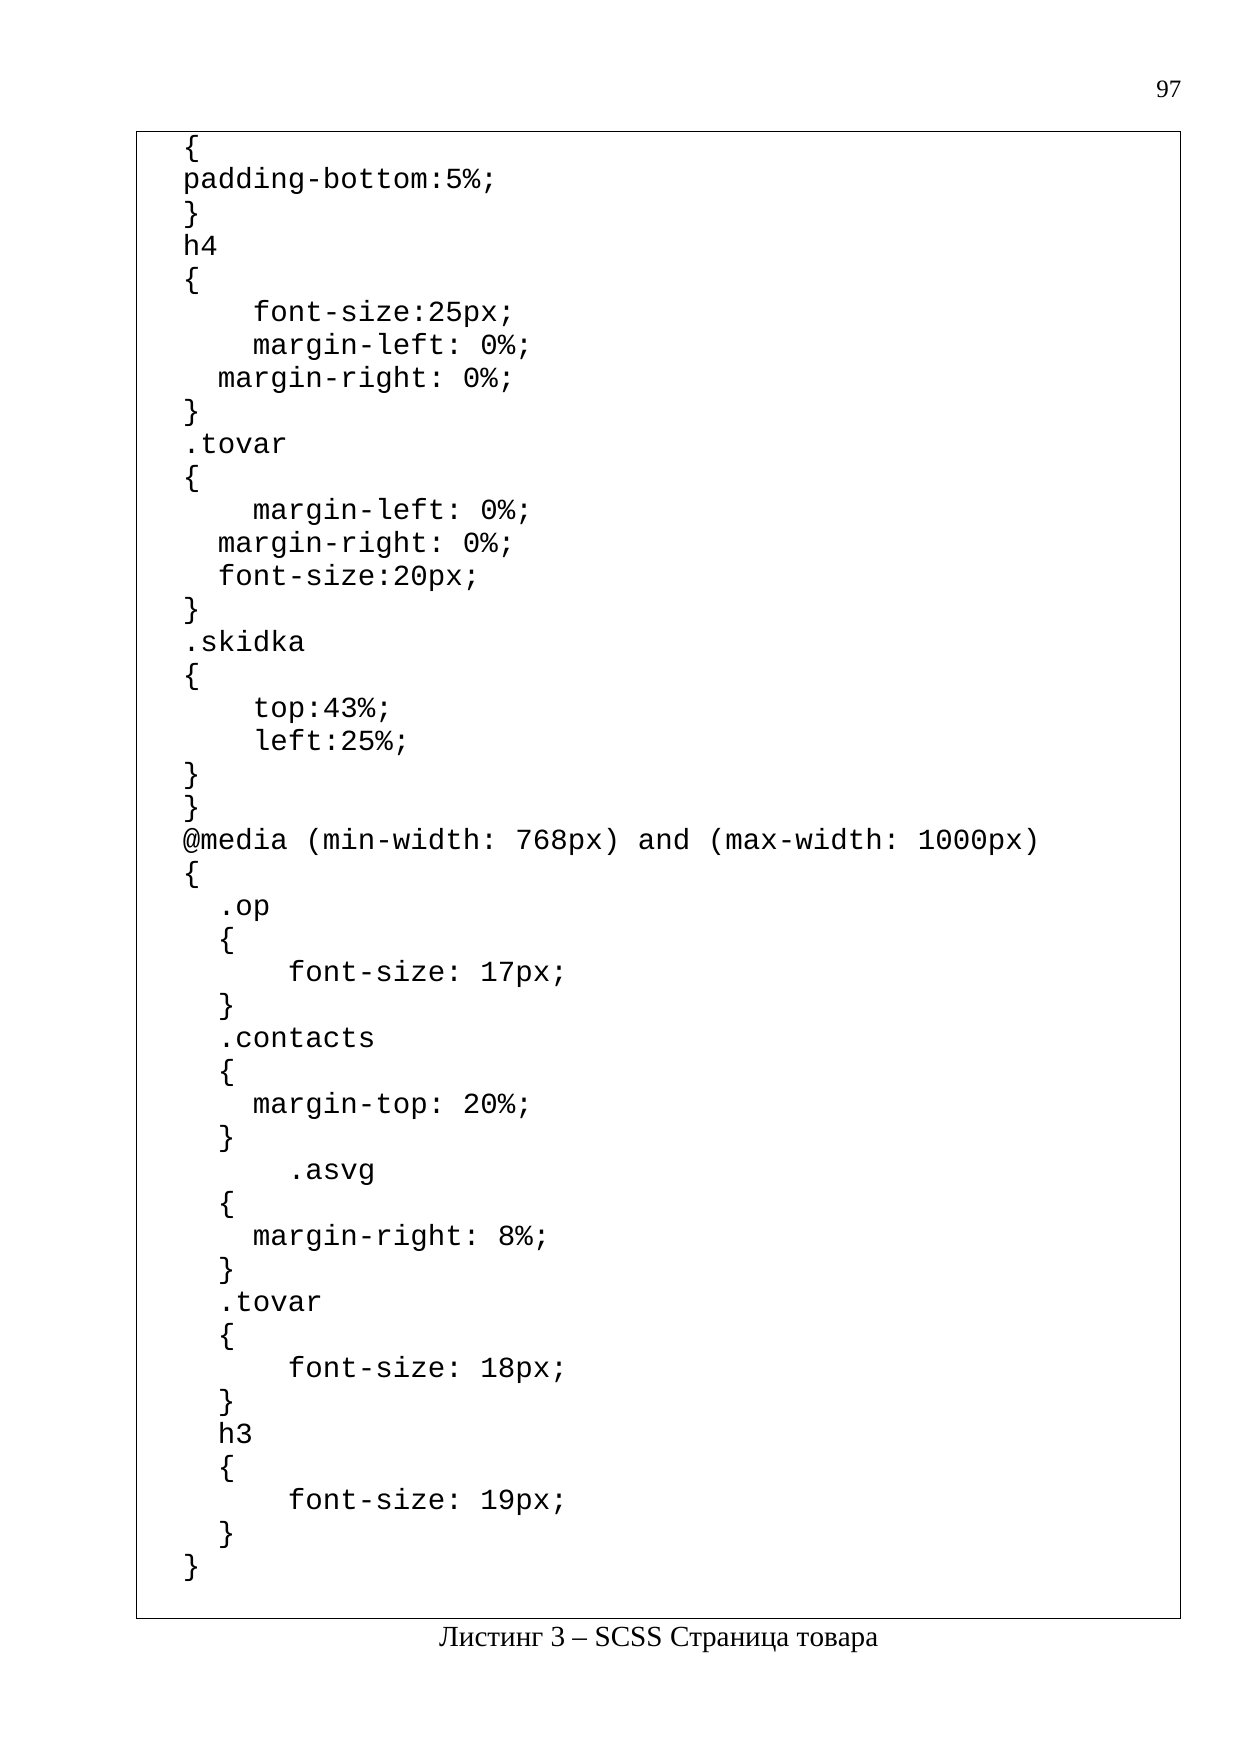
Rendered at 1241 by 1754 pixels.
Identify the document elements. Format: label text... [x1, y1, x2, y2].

text Листинг 3 – SCSS Страница товара [136, 1619, 1181, 1652]
